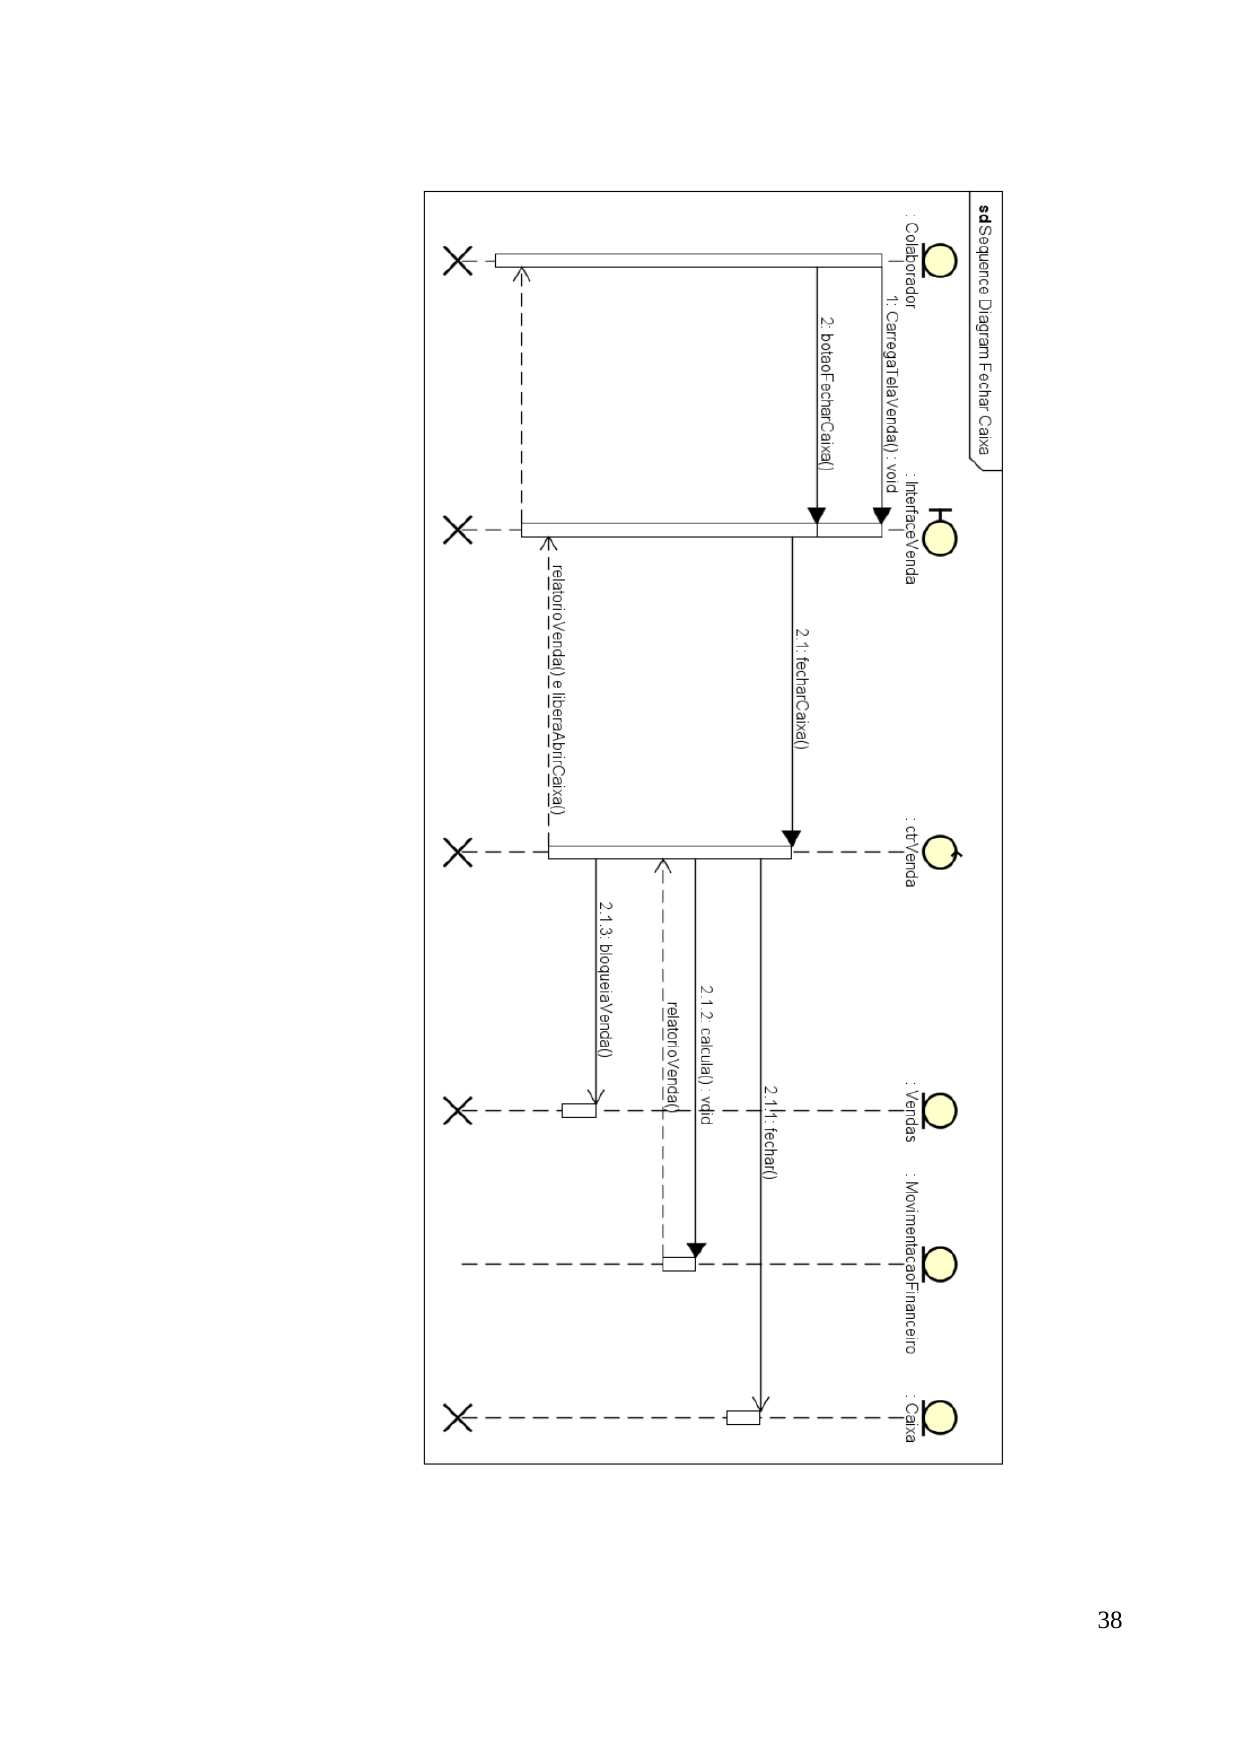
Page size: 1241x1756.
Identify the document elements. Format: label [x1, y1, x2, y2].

picture [412, 179, 1015, 1476]
